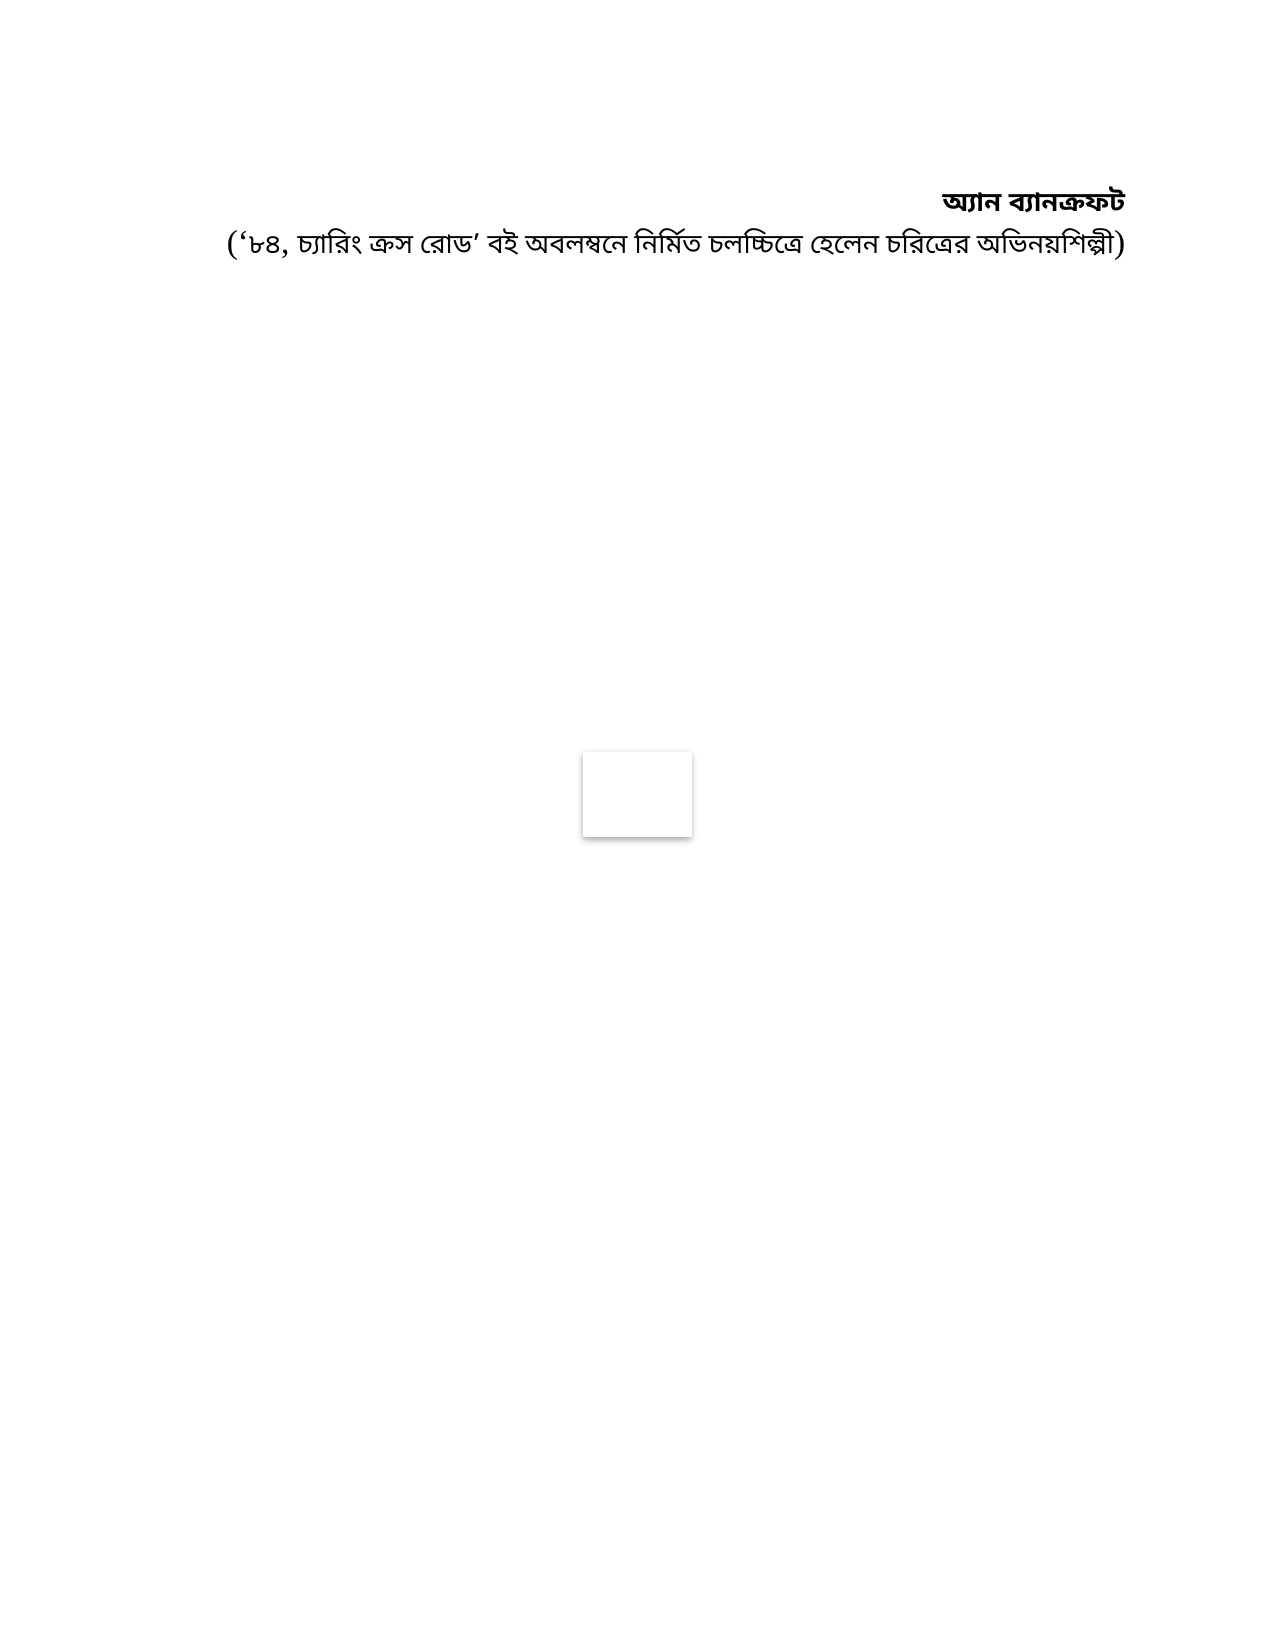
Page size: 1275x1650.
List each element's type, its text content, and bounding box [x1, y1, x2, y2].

text (‘৮৪, চ্যারিং ক্রস রোড’ বই অবলম্বনে নির্মিত চলচ্চিত্রে হেলেন চরিত্রের অভিনয়শিল্পী) [150, 223, 1125, 265]
text অ্যান ব্যানক্রফট [150, 187, 1125, 223]
